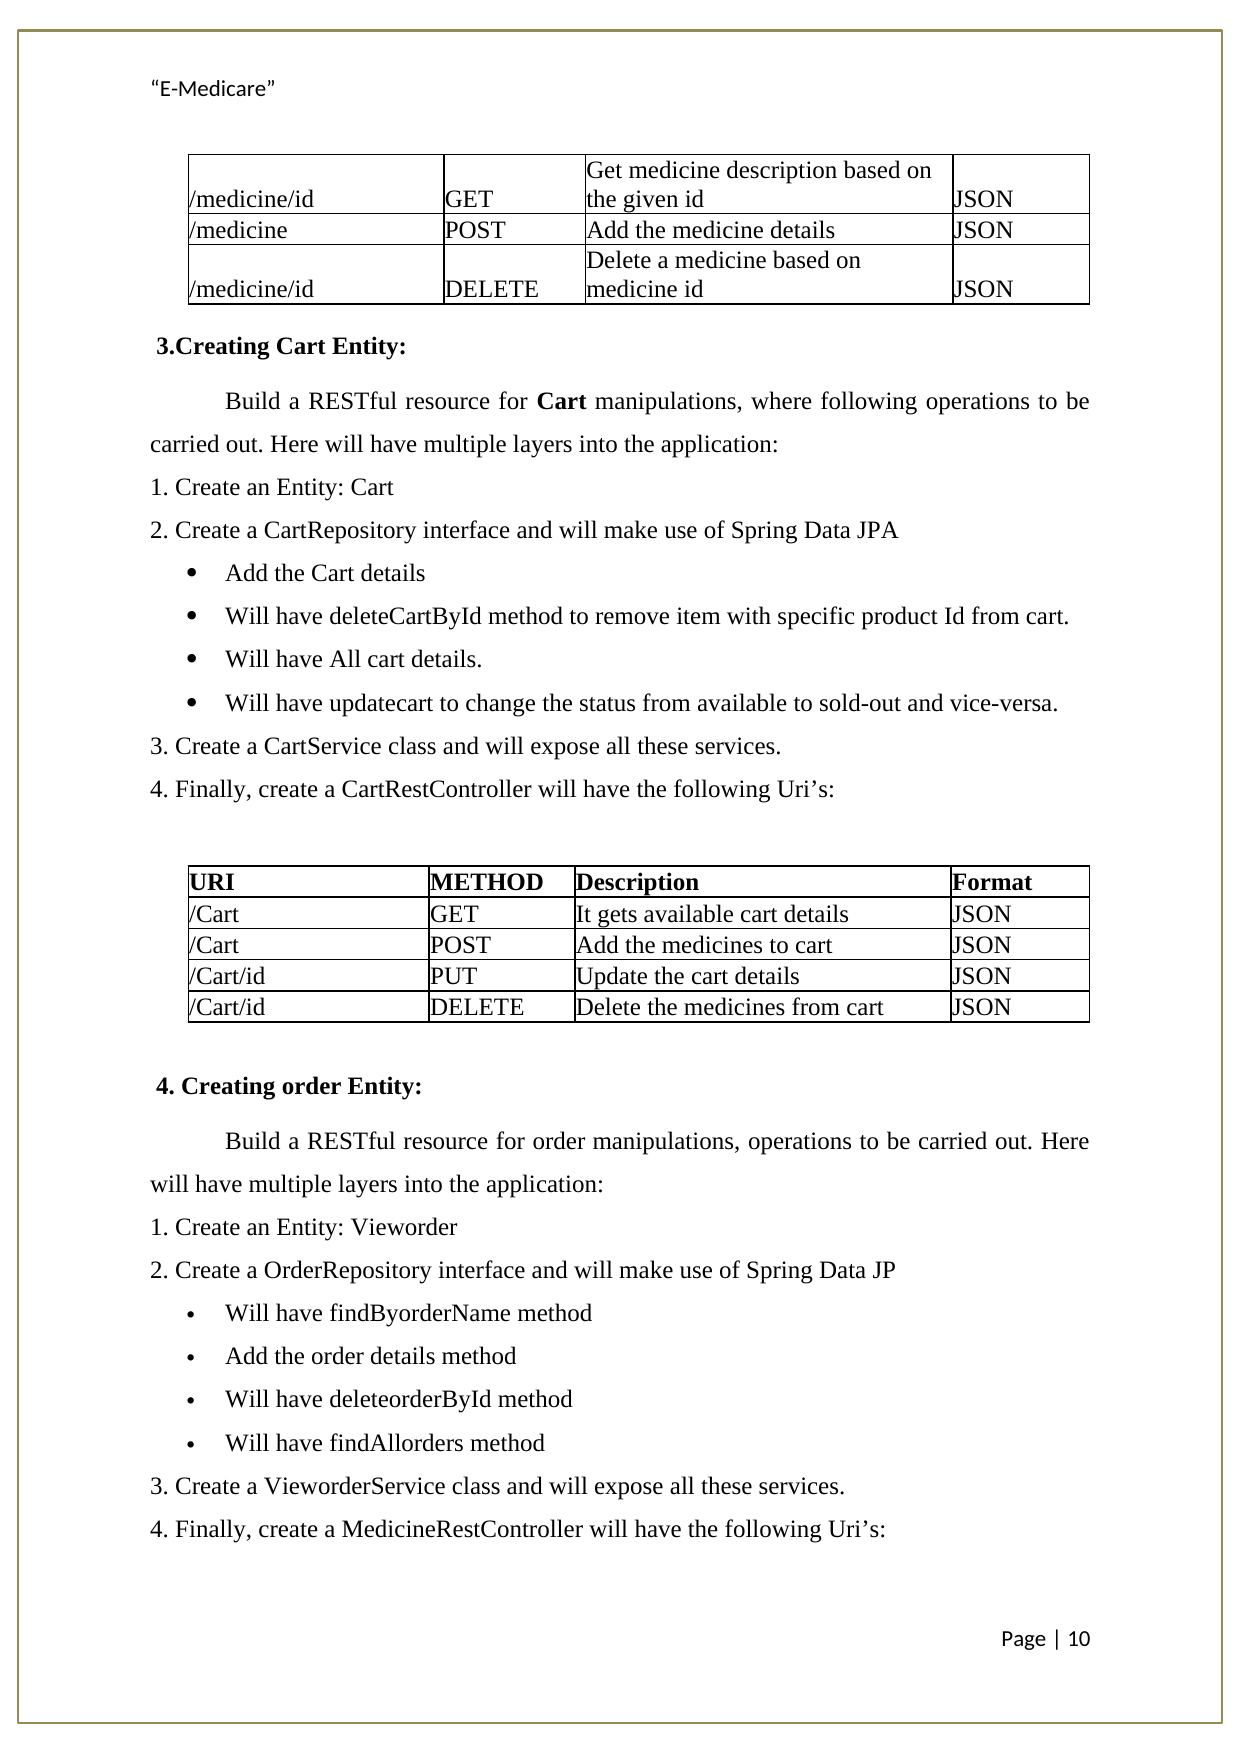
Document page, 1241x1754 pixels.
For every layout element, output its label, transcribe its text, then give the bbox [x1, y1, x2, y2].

table_cell /medicine/id [189, 245, 443, 303]
table_cell /medicine/id [189, 155, 443, 212]
table_cell POST [430, 929, 574, 959]
table_cell GET [430, 898, 574, 927]
table_cell JSON [952, 898, 1089, 927]
table_cell DELETE [430, 992, 574, 1021]
table_cell JSON [952, 960, 1089, 990]
table_cell DELETE [445, 245, 585, 303]
list Will have findByorderName method [187, 1298, 1090, 1327]
list Will have All cart details. [187, 644, 1090, 673]
table_cell POST [445, 214, 585, 244]
text 2. Create a OrderRepository interface and will make use of Spring Data JP [150, 1255, 1090, 1284]
table_cell Add the medicines to cart [576, 929, 950, 959]
text 4. Creating order Entity: [150, 1071, 1090, 1099]
table_cell /Cart/id [189, 992, 428, 1021]
list Add the Cart details [187, 558, 1090, 587]
table_cell Delete the medicines from cart [576, 992, 950, 1021]
table_cell Get medicine description based on the given id [586, 155, 952, 212]
table_cell JSON [952, 929, 1089, 959]
table_cell JSON [952, 992, 1089, 1021]
list Will have deleteCartById method to remove item with specific product Id from cart. [187, 601, 1090, 630]
table_cell Update the cart details [576, 960, 950, 990]
text 3. Create a CartService class and will expose all these services. [150, 731, 1090, 759]
list Add the order details method [187, 1341, 1090, 1370]
table_cell GET [445, 155, 585, 212]
table_cell /Cart [189, 929, 428, 959]
text 4. Finally, create a MedicineRestController will have the following Uri’s: [150, 1514, 1090, 1543]
table_header URI [189, 867, 428, 896]
table_cell JSON [954, 155, 1089, 212]
list Will have deleteorderById method [187, 1384, 1090, 1413]
table_cell Delete a medicine based on medicine id [586, 245, 952, 303]
text Build a RESTful resource for Cart manipulations, where following operations to be carried out. Here will have multiple layers into the application: [150, 386, 1090, 458]
text 3. Create a VieworderService class and will expose all these services. [150, 1471, 1090, 1499]
table_cell JSON [954, 214, 1089, 244]
list Will have updatecart to change the status from available to sold-out and vice-versa. [187, 688, 1090, 716]
table_header METHOD [430, 867, 574, 896]
table_cell It gets available cart details [576, 898, 950, 927]
table_cell /Cart/id [189, 960, 428, 990]
text Build a RESTful resource for order manipulations, operations to be carried out. Here will have multiple layers into the application: [150, 1126, 1090, 1198]
table_header Format [952, 867, 1089, 896]
table_cell Add the medicine details [586, 214, 952, 244]
table_cell PUT [430, 960, 574, 990]
text 1. Create an Entity: Vieworder [150, 1212, 1090, 1241]
table_header Description [576, 867, 950, 896]
table_cell JSON [954, 245, 1089, 303]
text 1. Create an Entity: Cart [150, 472, 1090, 501]
table_cell /medicine [189, 214, 443, 244]
text 2. Create a CartRepository interface and will make use of Spring Data JPA [150, 515, 1090, 544]
table_cell /Cart [189, 898, 428, 927]
text 4. Finally, create a CartRestController will have the following Uri’s: [150, 774, 1090, 803]
list Will have findAllorders method [187, 1428, 1090, 1456]
text 3.Creating Cart Entity: [150, 331, 1090, 359]
